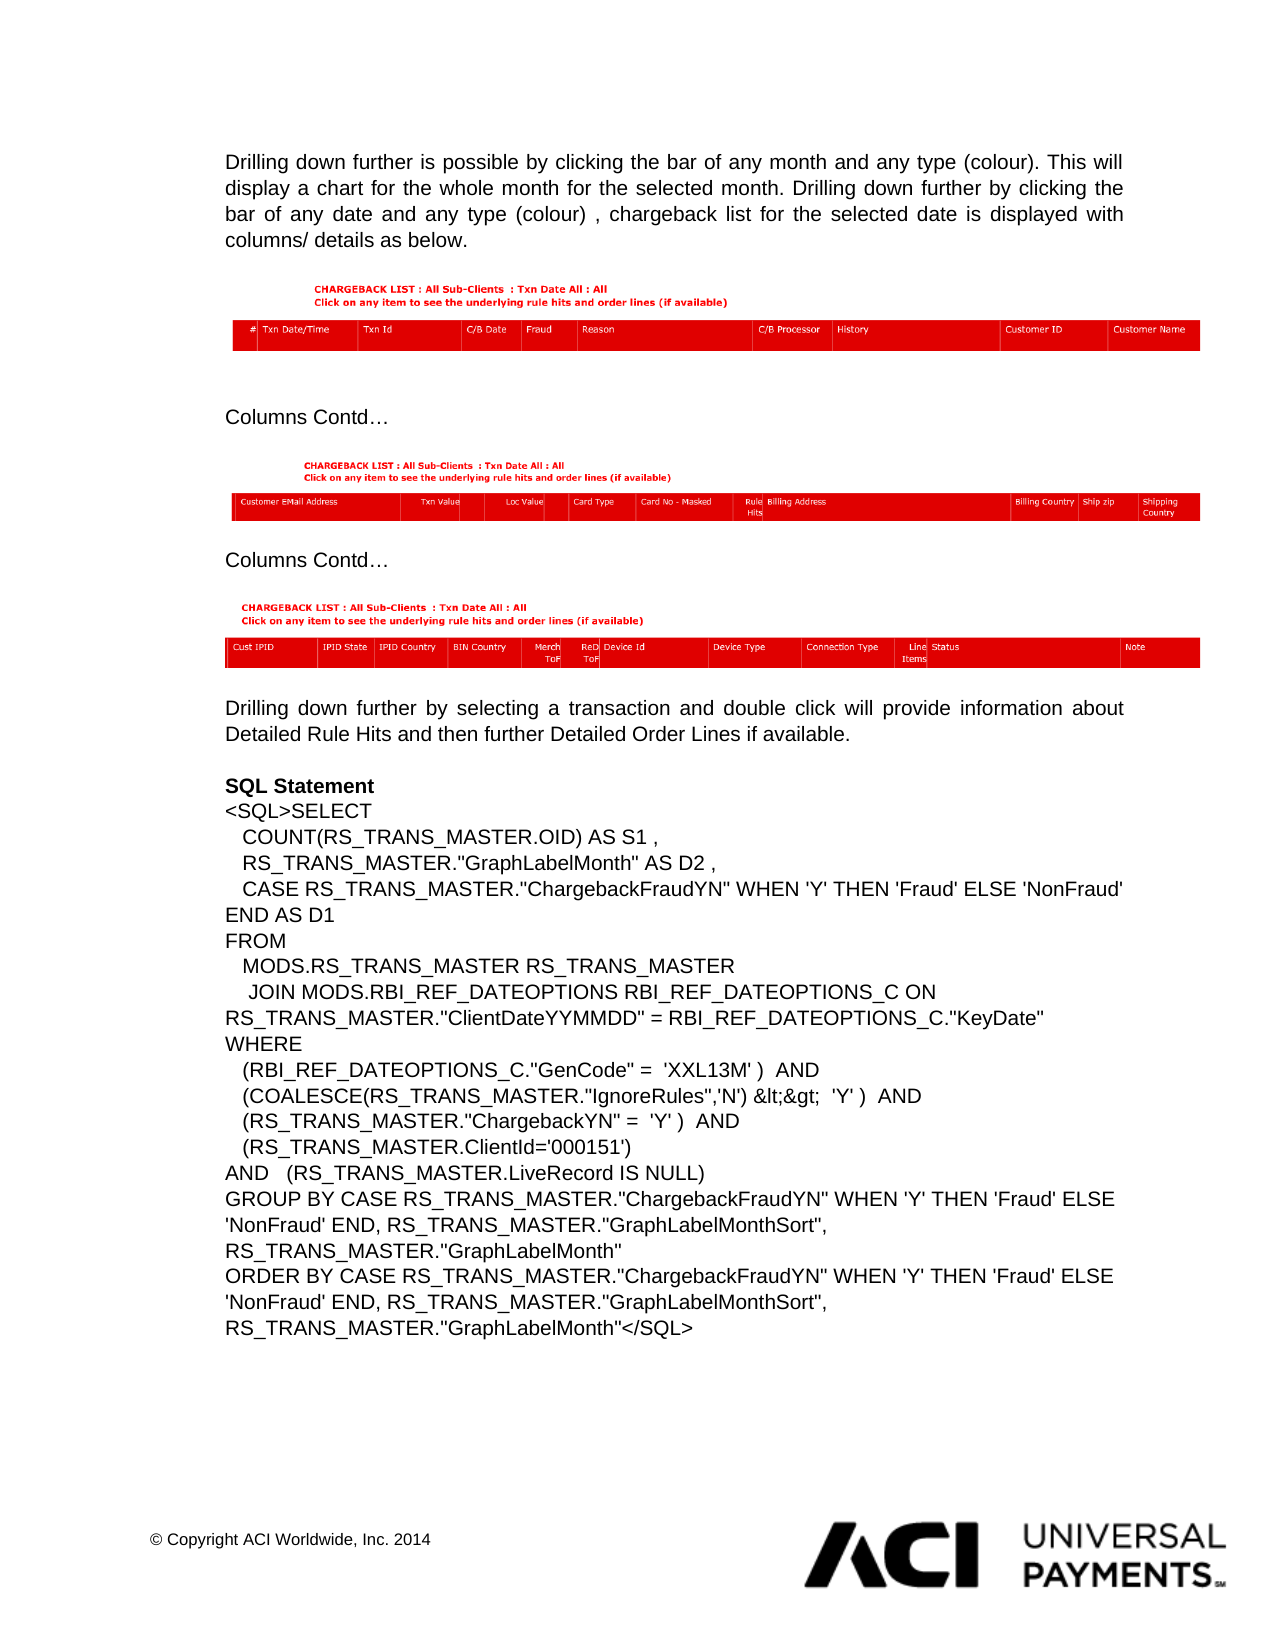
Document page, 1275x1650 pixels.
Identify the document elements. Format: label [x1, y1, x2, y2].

picture [225, 456, 1200, 521]
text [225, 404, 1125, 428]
picture [225, 599, 1200, 668]
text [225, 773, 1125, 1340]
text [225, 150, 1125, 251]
picture [225, 279, 1200, 351]
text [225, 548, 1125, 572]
picture [802, 1519, 1229, 1590]
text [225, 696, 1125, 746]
